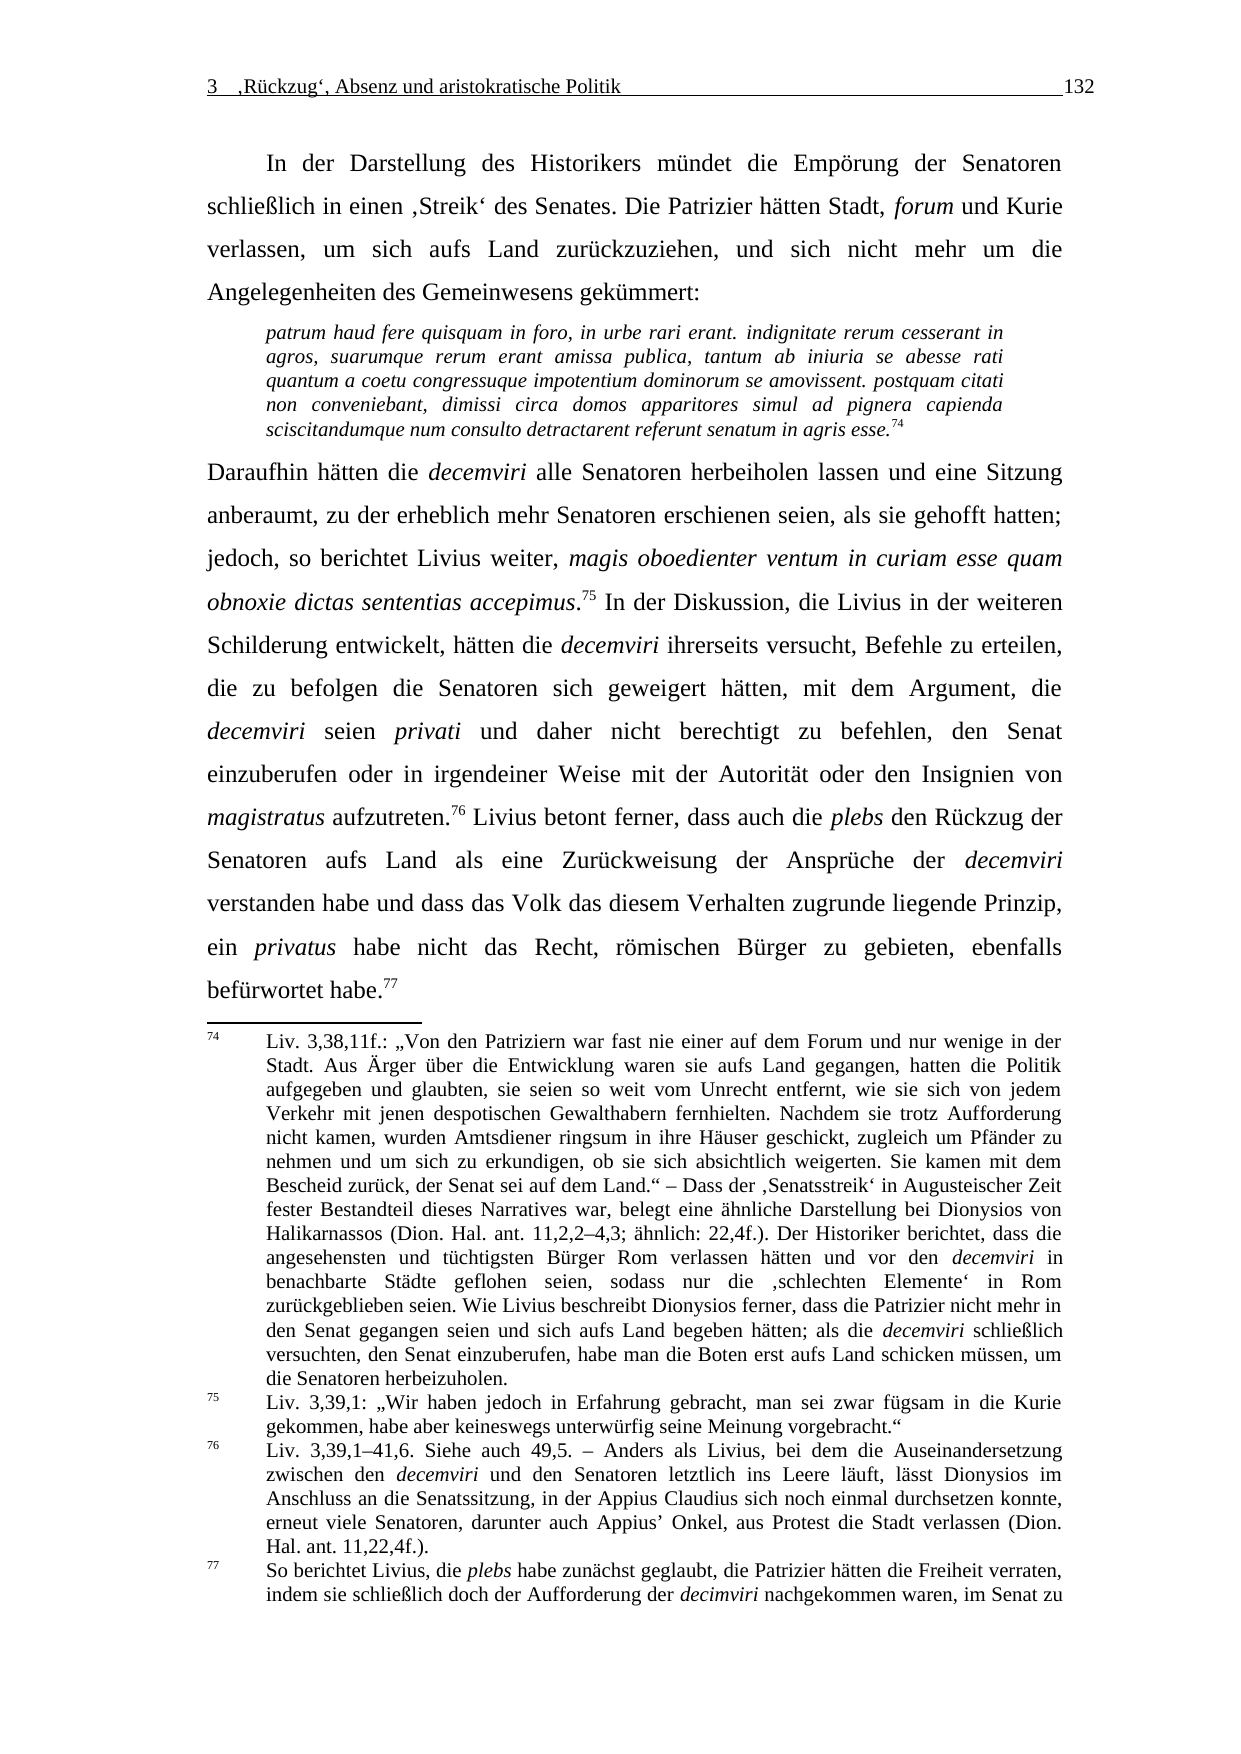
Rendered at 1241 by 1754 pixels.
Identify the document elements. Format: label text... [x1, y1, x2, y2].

text In der Darstellung des Historikers mündet die Empörung der Senatoren schließlich in einen ‚Streik‘ des Senates. Die Patrizier hätten Stadt, forum und Kurie verlassen, um sich aufs Land zurückzuziehen, und sich nicht mehr um die Angelegenheiten des Gemeinwesens gekümmert: [207, 148, 1063, 306]
text patrum haud fere quisquam in foro, in urbe rari erant. indignitate rerum cesserant in agros, suarumque rerum erant amissa publica, tantum ab iniuria se abesse rati quantum a coetu congressuque impotentium dominorum se amovissent. postquam citati non conveniebant, dimissi circa domos apparitores simul ad pignera capienda sciscitandumque num consulto detractarent referunt senatum in agris esse. [266, 320, 1004, 441]
text Daraufhin hätten die decemviri alle Senatoren herbeiholen lassen und eine Sitzung anberaumt, zu der erheblich mehr Senatoren erschienen seien, als sie gehofft hatten; jedoch, so berichtet Livius weiter, magis oboedienter ventum in curiam esse quam obnoxie dictas sententias accepimus. In der Diskussion, die Livius in der weiteren Schilderung entwickelt, hätten die decemviri ihrerseits versucht, Befehle zu erteilen, die zu befolgen die Senatoren sich geweigert hätten, mit dem Argument, die decemviri seien privati und daher nicht berechtigt zu befehlen, den Senat einzuberufen oder in irgendeiner Weise mit der Autorität oder den Insignien von magistratus aufzutreten. Livius betont ferner, dass auch die plebs den Rückzug der Senatoren aufs Land als eine Zurückweisung der Ansprüche der decemviri verstanden habe und dass das Volk das diesem Verhalten zugrunde liegende Prinzip, ein privatus habe nicht das Recht, römischen Bürger zu gebieten, ebenfalls befürwortet habe. [207, 457, 1063, 1003]
